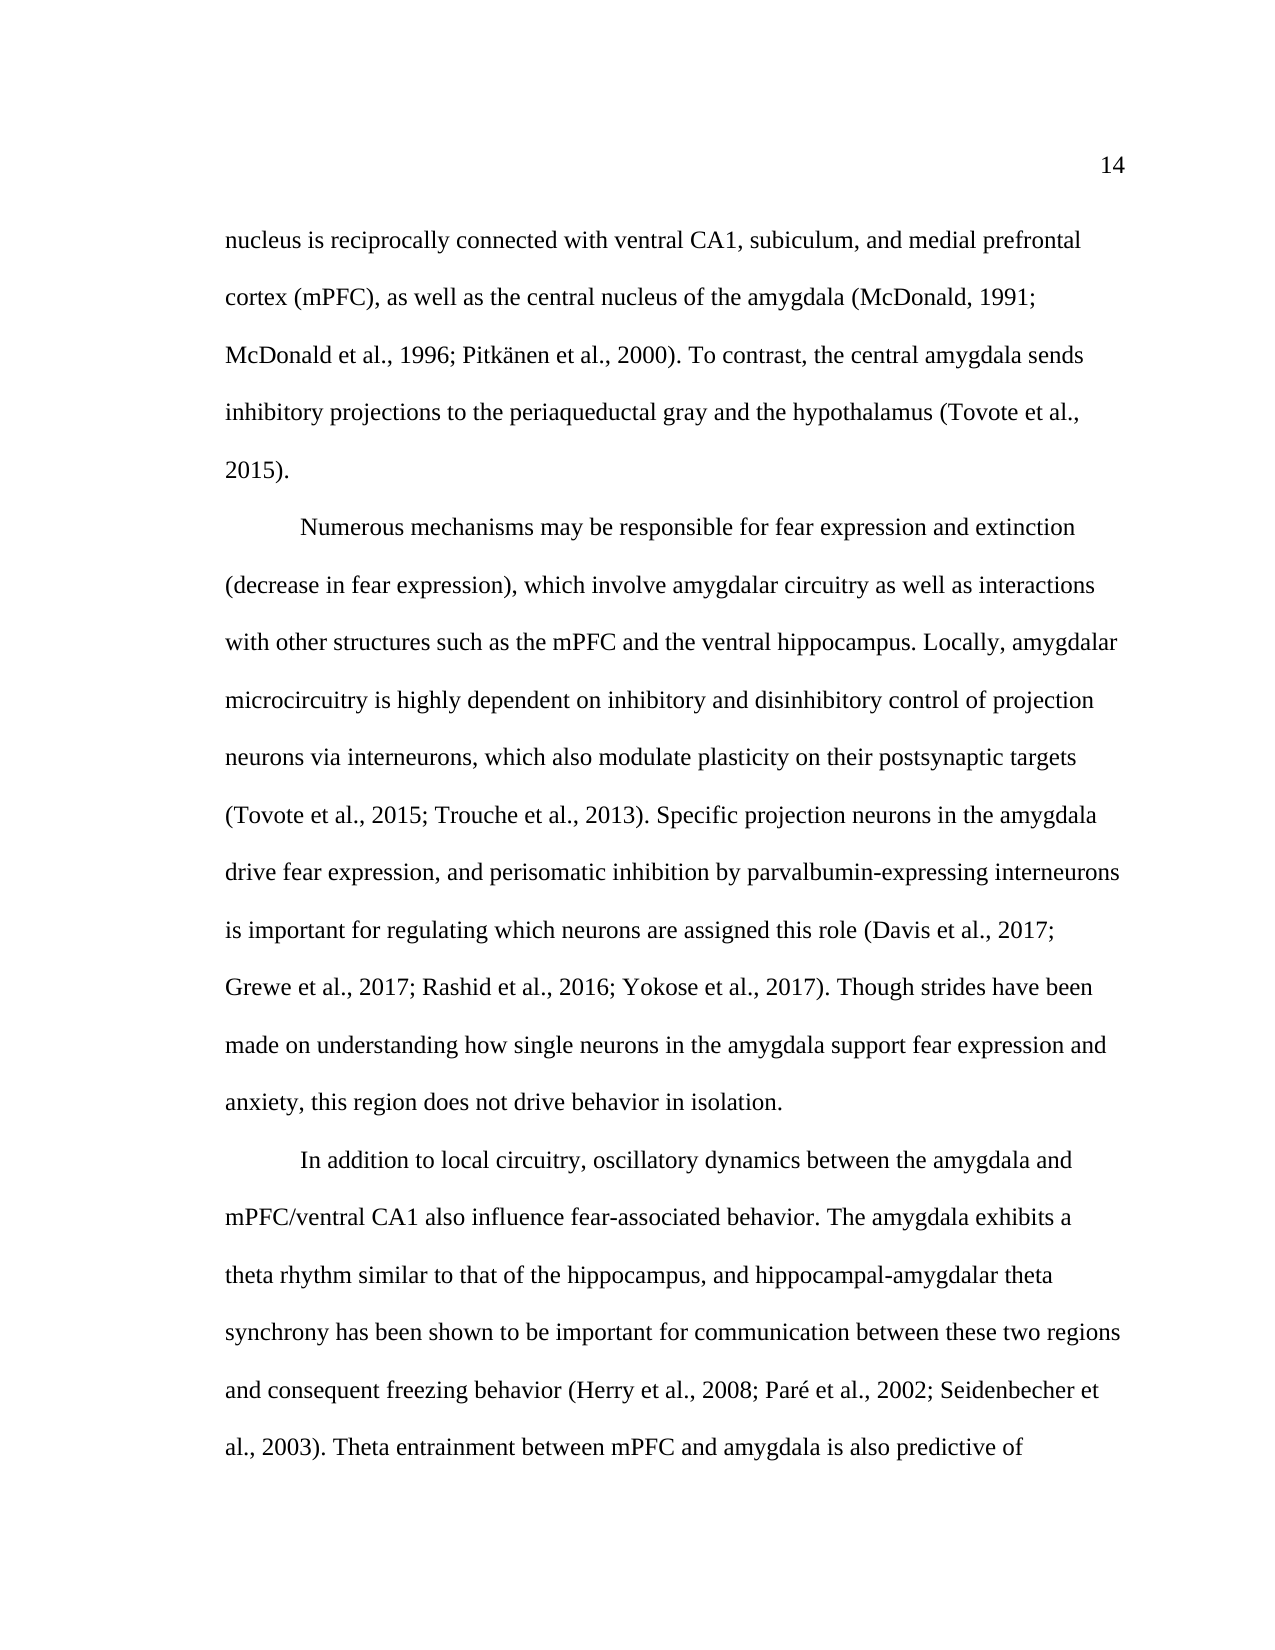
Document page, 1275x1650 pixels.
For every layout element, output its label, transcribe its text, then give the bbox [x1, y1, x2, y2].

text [225, 225, 1125, 484]
text Numerous mechanisms may be responsible for fear expression and extinction (decrease in fear expression), which involve amygdalar circuitry as well as interactions with other structures such as the mPFC and the ventral hippocampus. Locally, amygdalar microcircuitry is highly dependent on inhibitory and disinhibitory control of projection neurons via interneurons, which also modulate plasticity on their postsynaptic targets (Tovote et al., 2015; Trouche et al., 2013). Specific projection neurons in the amygdala drive fear expression, and perisomatic inhibition by parvalbumin-expressing interneurons is important for regulating which neurons are assigned this role (Davis et al., 2017; Grewe et al., 2017; Rashid et al., 2016; Yokose et al., 2017). Though strides have been made on understanding how single neurons in the amygdala support fear expression and anxiety, this region does not drive behavior in isolation. [225, 512, 1125, 1116]
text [225, 1145, 1125, 1461]
